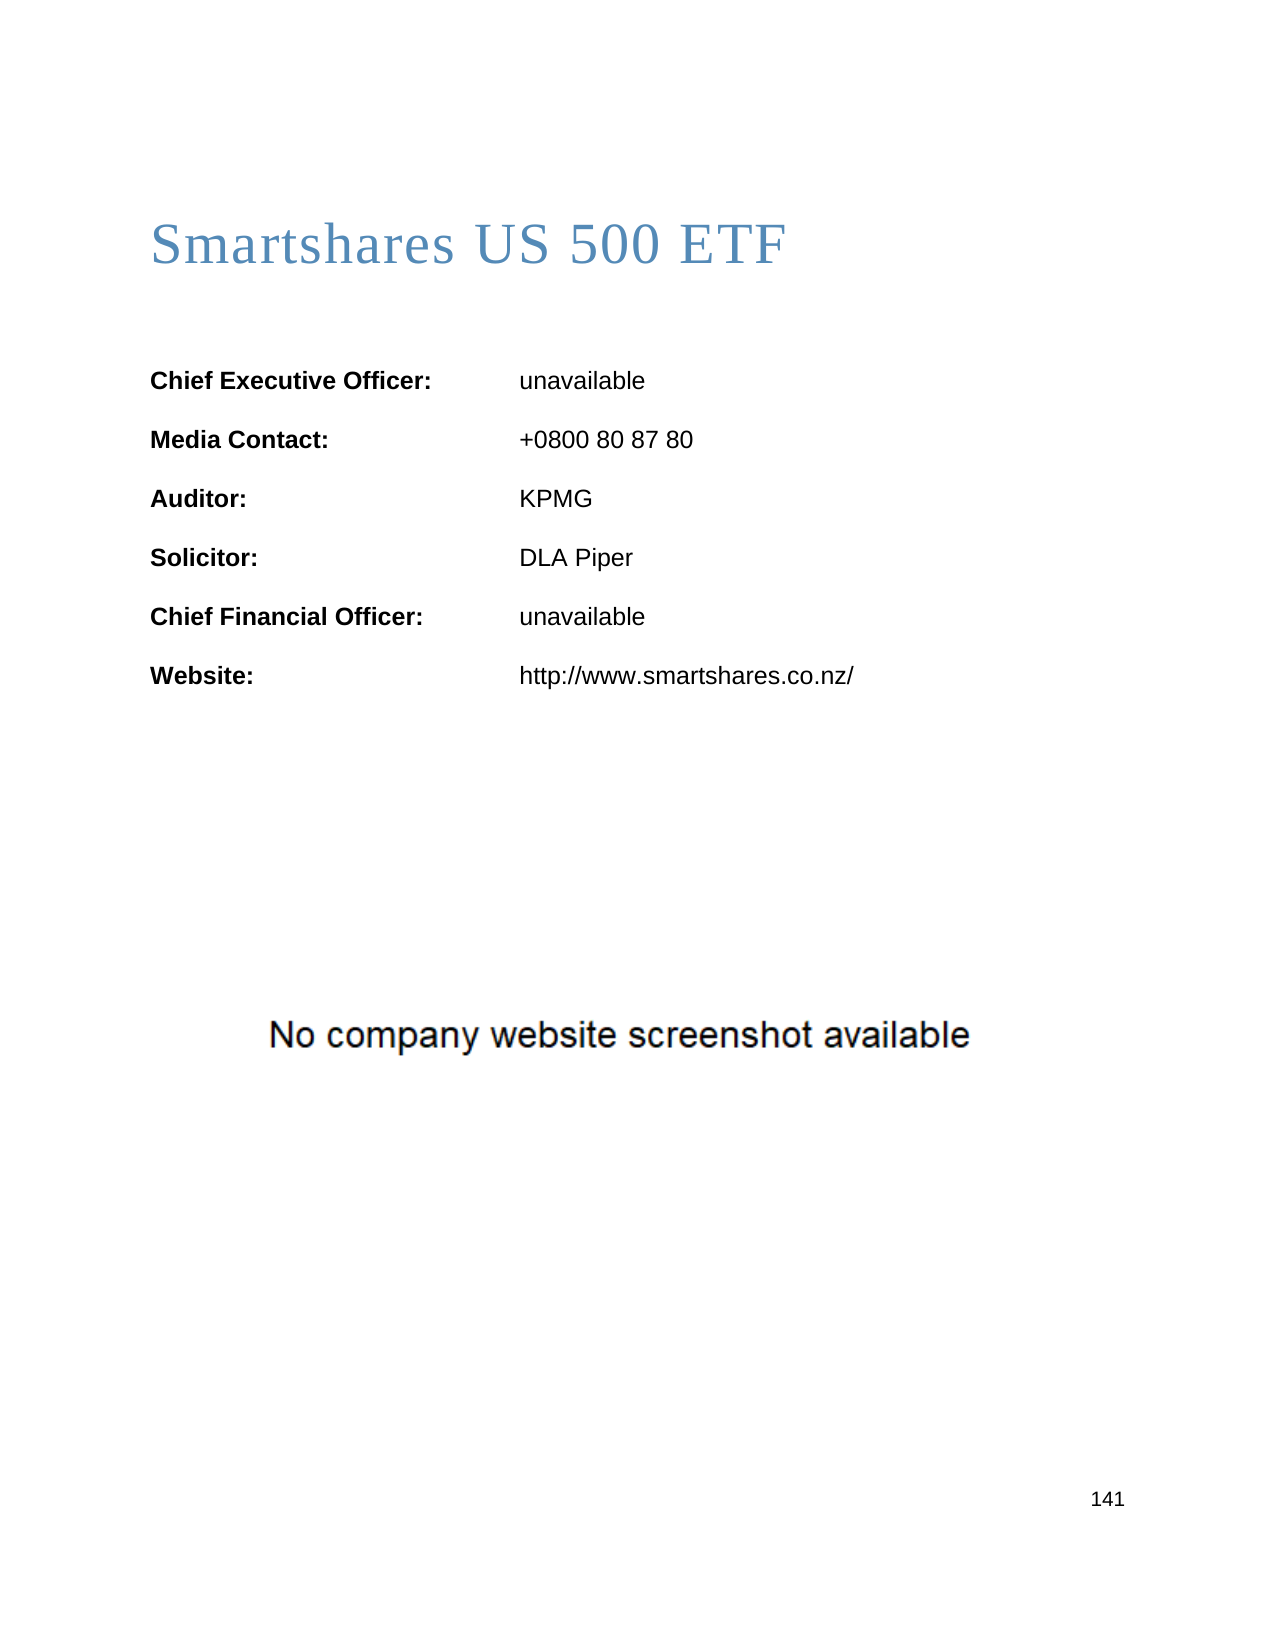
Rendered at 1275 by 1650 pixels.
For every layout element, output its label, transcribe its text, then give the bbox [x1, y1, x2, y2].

table_cell KPMG [508, 477, 1113, 536]
table_cell Solicitor: [139, 536, 508, 595]
table_cell DLA Piper [508, 536, 1113, 595]
table_cell +0800 80 87 80 [508, 418, 1113, 477]
table_cell unavailable [508, 595, 1113, 654]
table_cell Chief Financial Officer: [139, 595, 508, 654]
table_header unavailable [508, 359, 1113, 418]
table_cell http://www.smartshares.co.nz/ [508, 654, 1113, 713]
table_header Chief Executive Officer: [139, 359, 508, 418]
picture [150, 785, 1091, 1284]
subtitle Smartshares US 500 ETF [150, 209, 1125, 276]
table_cell Media Contact: [139, 418, 508, 477]
table_cell Website: [139, 654, 508, 713]
table_cell Auditor: [139, 477, 508, 536]
